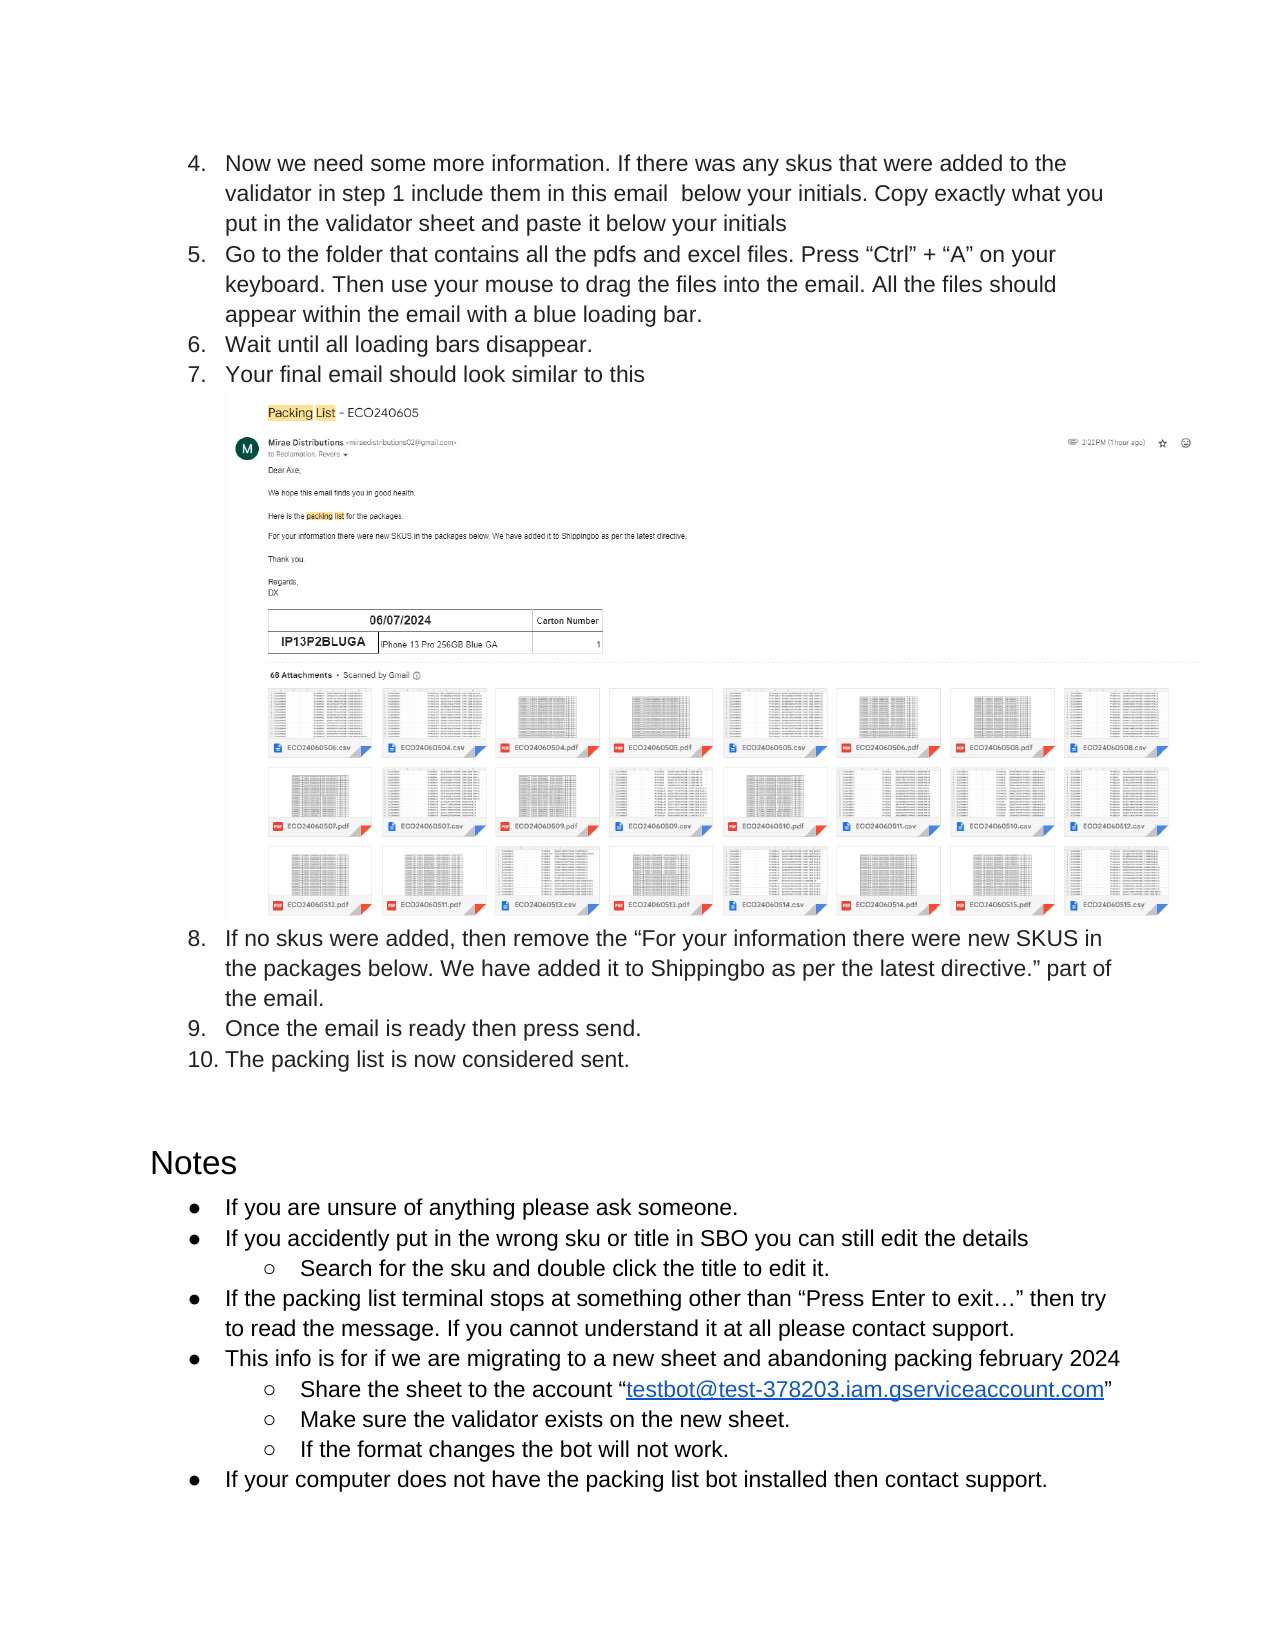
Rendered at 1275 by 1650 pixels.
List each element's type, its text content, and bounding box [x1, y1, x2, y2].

list If you accidently put in the wrong sku or title in SBO you can still edit the details [187, 1224, 1125, 1251]
subtitle Notes [150, 1143, 1125, 1182]
list If the packing list terminal stops at something other than “Press Enter to exit…” then try to read the message. If you cannot understand it at all please contact support. [187, 1285, 1125, 1342]
list The packing list is now considered sent. [187, 1046, 1125, 1072]
list If you are unsure of anything please ask someone. [187, 1194, 1125, 1221]
list Make sure the validator exists on the new sheet. [262, 1406, 1125, 1432]
list Once the email is ready then press send. [187, 1015, 1125, 1042]
list Share the sheet to the account “testbot@test-378203.iam.gserviceaccount.com” [262, 1376, 1125, 1402]
list Now we need some more information. If there was any skus that were added to the validator in step 1 include them in this email below your initials. Copy exactly what you put in the validator sheet and paste it below your initials [187, 150, 1125, 237]
list If no skus were added, then remove the “For your information there were new SKUS in the packages below. We have added it to Shippingbo as per the latest directive.” part of the email. [187, 925, 1125, 1011]
list Wait until all loading bars disappear. [187, 331, 1125, 358]
picture [225, 391, 1200, 921]
list If the format changes the bot will not work. [262, 1436, 1125, 1462]
list Go to the folder that contains all the pdfs and excel files. Press “Ctrl” + “A” on your keyboard. Then use your mouse to drag the files into the email. All the files should appear within the email with a blue loading bar. [187, 241, 1125, 327]
list Search for the sku and double click the title to edit it. [262, 1255, 1125, 1281]
list This info is for if we are migrating to a new sheet and abandoning packing february 2024 [187, 1345, 1125, 1372]
list If your computer does not have the packing list bot installed then contact support. [187, 1466, 1125, 1493]
